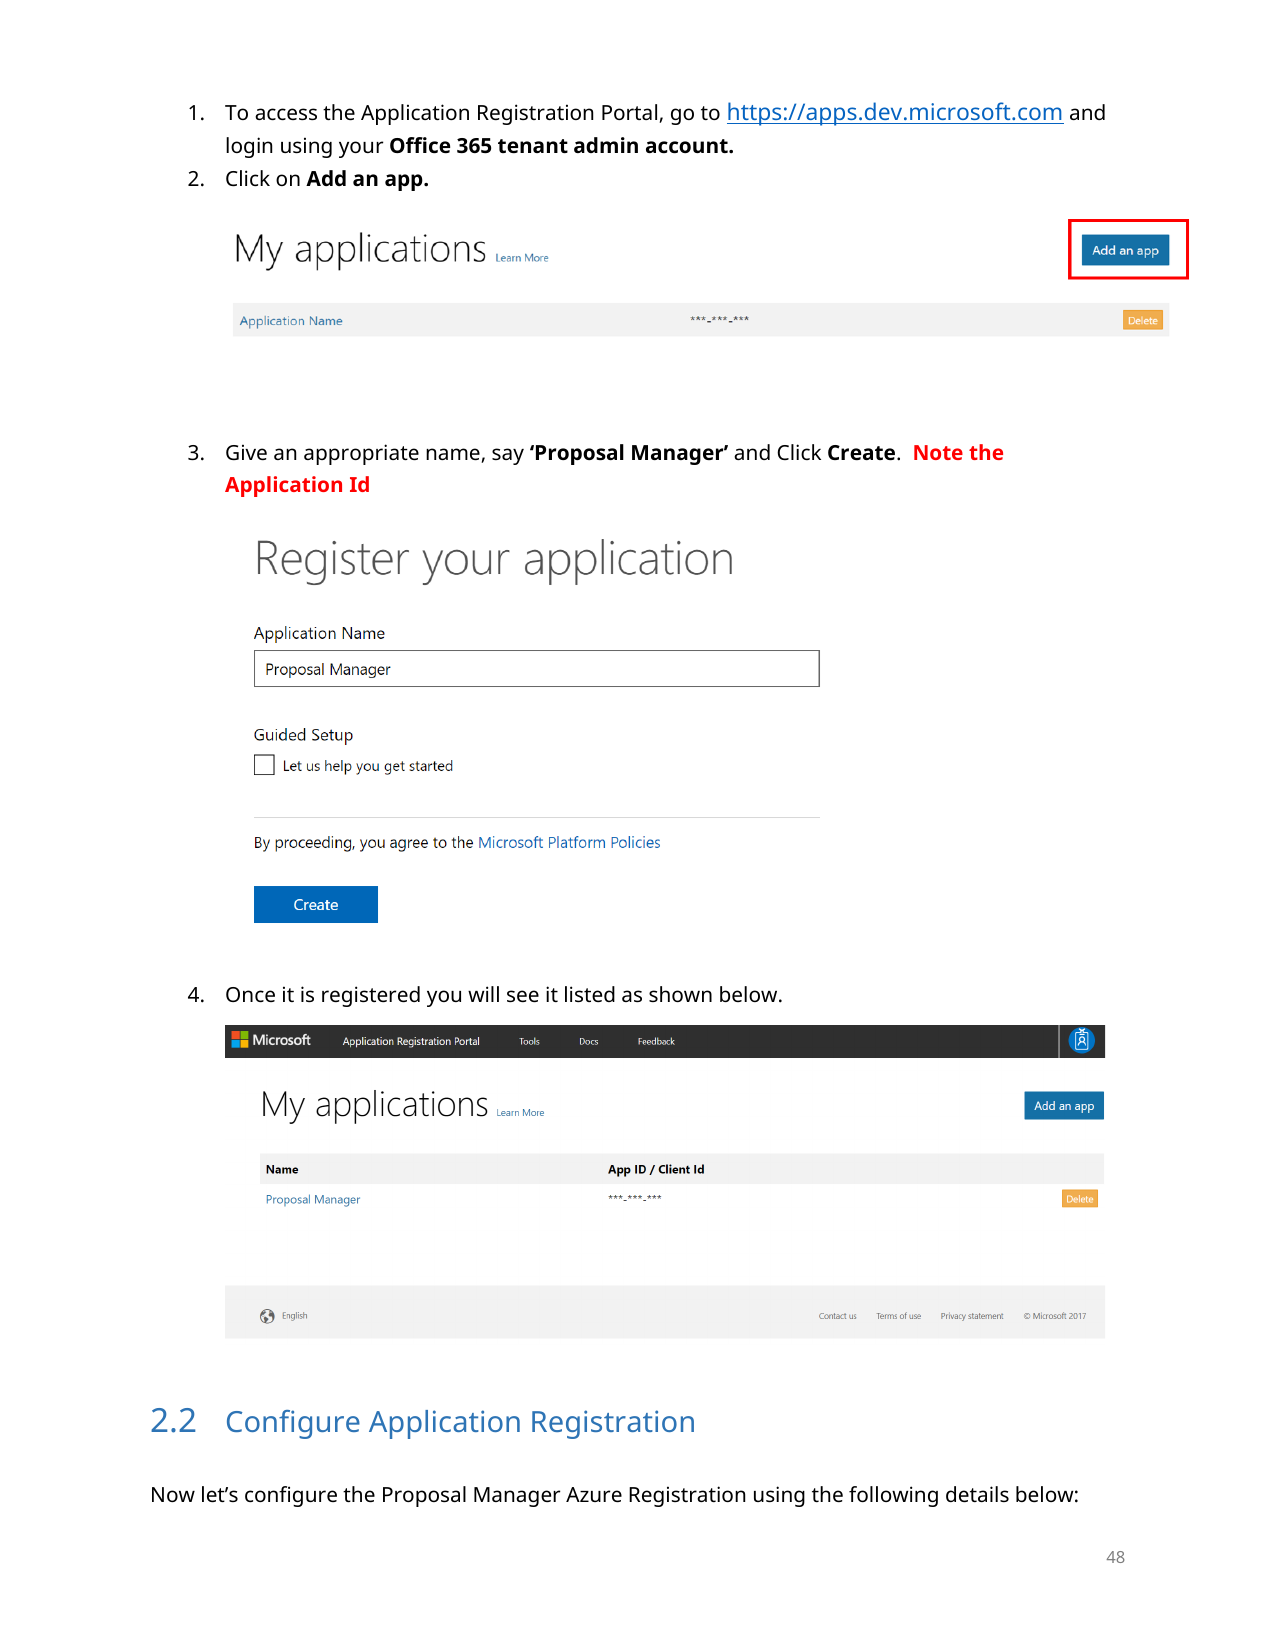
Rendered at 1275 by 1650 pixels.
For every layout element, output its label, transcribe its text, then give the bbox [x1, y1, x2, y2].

subtitle Configure Application Registration [150, 1397, 1125, 1443]
list Give an appropriate name, say ‘Proposal Manager’ and Click Create. Note the Application Id [187, 438, 1125, 499]
picture [225, 209, 1200, 388]
picture [225, 515, 857, 964]
list Click on Add an app. [187, 164, 1125, 193]
list Once it is registered you will see it listed as shown below. [187, 981, 1125, 1009]
picture [225, 1025, 1106, 1345]
text Now let’s configure the Proposal Manager Azure Registration using the following details below: [150, 1480, 1125, 1509]
list To access the Application Registration Portal, go to https://apps.dev.microsoft.com and login using your Office 365 tenant admin account. [187, 96, 1125, 160]
